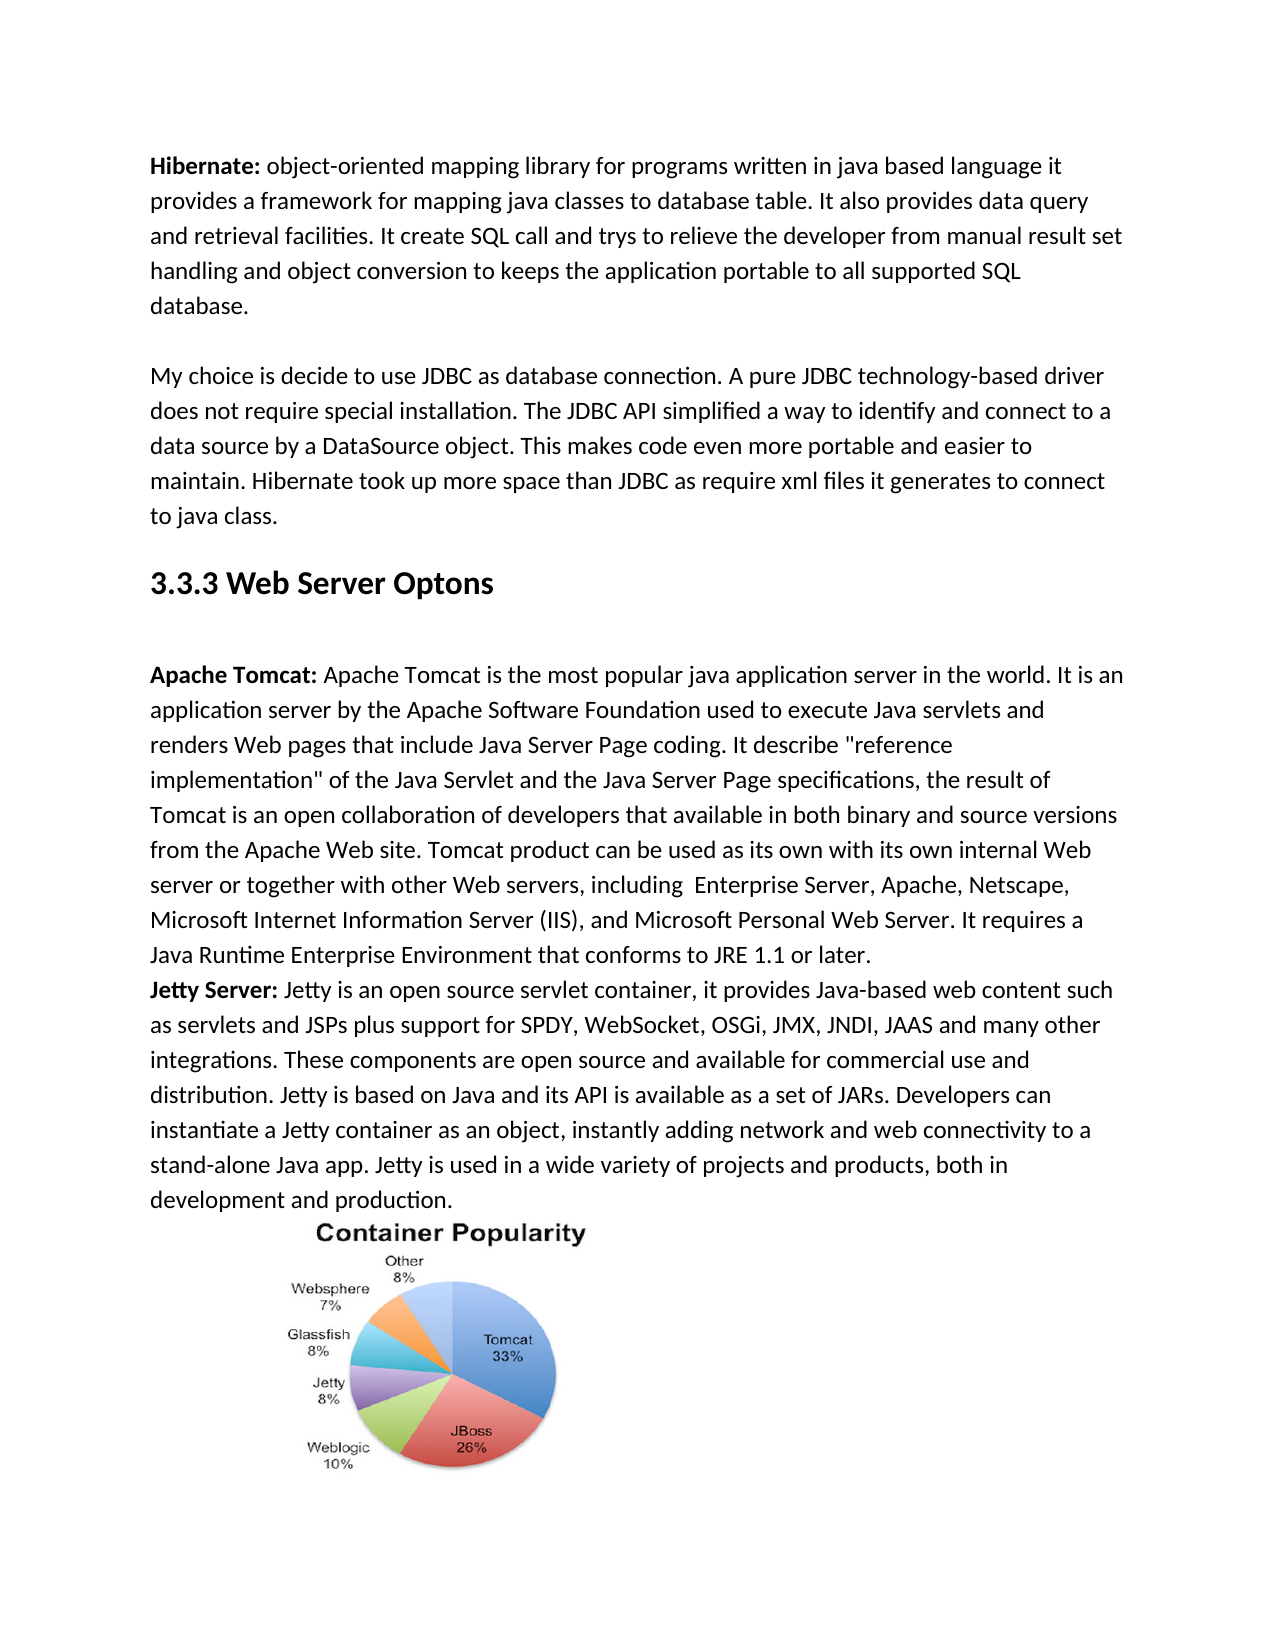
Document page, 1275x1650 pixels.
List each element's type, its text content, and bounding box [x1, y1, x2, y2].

text My choice is decide to use JDBC as database connection. A pure JDBC technology-based driver does not require special installation. The JDBC API simplified a way to identify and connect to a data source by a DataSource object. This makes code even more portable and easier to maintain. Hibernate took up more space than JDBC as require xml files it generates to connect to java class. [150, 360, 1125, 531]
text Jetty Server: Jetty is an open source servlet container, it provides Java-based web content such as servlets and JSPs plus support for SPDY, WebSocket, OSGi, JMX, JNDI, JAAS and many other integrations. These components are open source and available for commercial use and distribution. Jetty is based on Java and its API is available as a set of JARs. Developers can instantiate a Jetty container as an object, instantly adding network and web connectivity to a stand-alone Java app. Jetty is used in a wide variety of projects and products, both in development and production. [150, 974, 1125, 1215]
subtitle 3.3.3 Web Server Optons [150, 562, 1125, 603]
text Hibernate: object-oriented mapping library for programs written in java based language it provides a framework for mapping java classes to database table. It also provides data query and retrieval facilities. It create SQL call and trys to relieve the developer from manual result set handling and object conversion to keeps the application portable to all supported SQL database. [150, 150, 1125, 321]
text Apache Tomcat: Apache Tomcat is the most popular java application server in the world. It is an application server by the Apache Software Foundation used to execute Java servlets and renders Web pages that include Java Server Page coding. It describe "reference implementation" of the Java Servlet and the Java Server Page specifications, the result of Tomcat is an open collaboration of developers that available in both binary and source versions from the Apache Web site. Tomcat product can be used as its own with its own internal Web server or together with other Web servers, including Enterprise Server, Apache, Netscape, Microsoft Internet Information Server (IIS), and Microsoft Personal Web Server. It requires a Java Runtime Enterprise Environment that conforms to JRE 1.1 or later. [150, 659, 1125, 970]
picture [150, 1219, 758, 1482]
